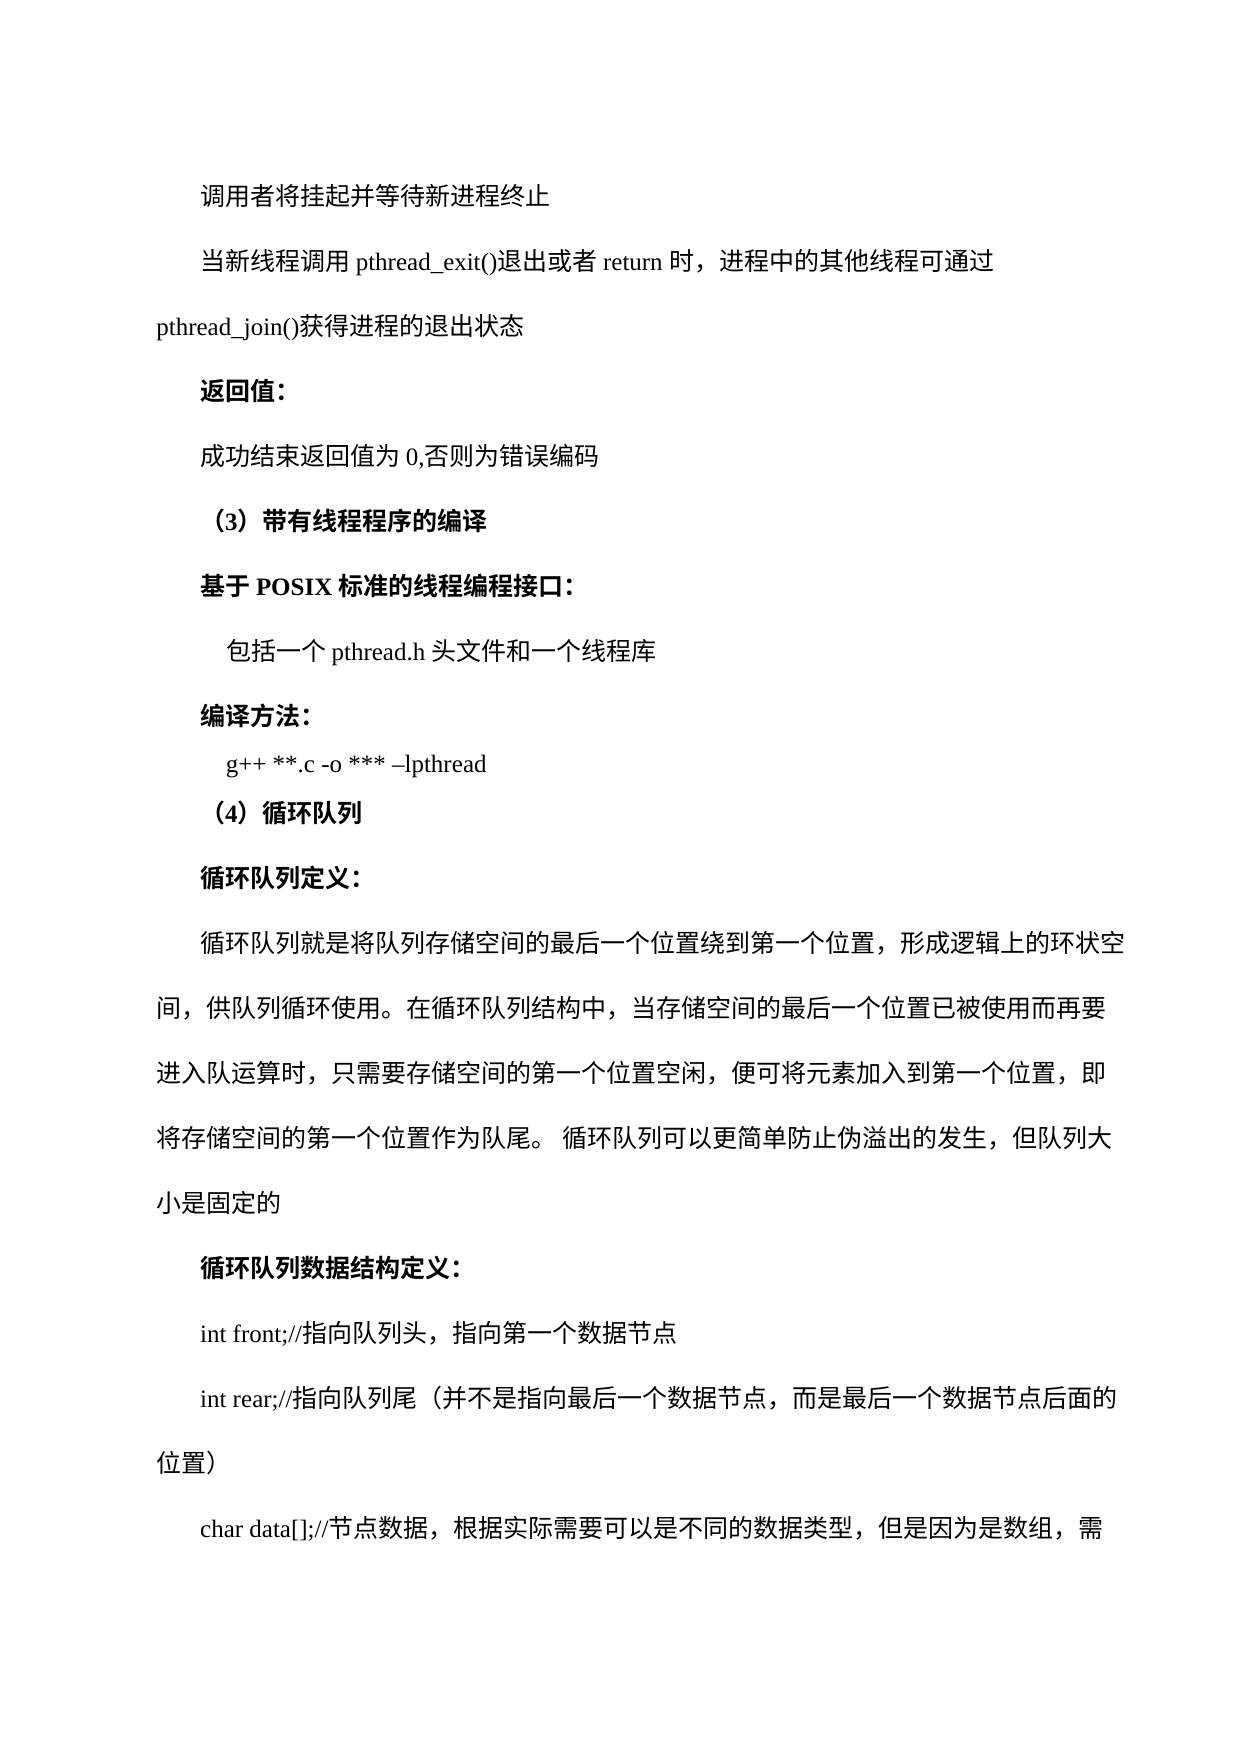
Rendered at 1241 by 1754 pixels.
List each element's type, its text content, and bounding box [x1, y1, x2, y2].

text 循环队列就是将队列存储空间的最后一个位置绕到第一个位置，形成逻辑上的环状空间，供队列循环使用。在循环队列结构中，当存储空间的最后一个位置已被使用而再要进入队运算时，只需要存储空间的第一个位置空闲，便可将元素加入到第一个位置，即将存储空间的第一个位置作为队尾。 循环队列可以更简单防止伪溢出的发生，但队列大小是固定的 [156, 909, 1128, 1234]
text int front;//指向队列头，指向第一个数据节点 [156, 1299, 1128, 1364]
text  g++ **.c -o *** –lpthread [156, 747, 1128, 779]
text 返回值： [156, 357, 1128, 422]
text 循环队列定义： [200, 844, 1128, 909]
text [156, 1494, 1128, 1559]
text 编译方法： [156, 682, 1128, 747]
text 调用者将挂起并等待新进程终止 [156, 162, 1128, 227]
text 基于 POSIX 标准的线程编程接口： [156, 552, 1128, 617]
text 当新线程调用 pthread_exit()退出或者 return 时，进程中的其他线程可通过pthread_join()获得进程的退出状态 [156, 227, 1128, 357]
text int rear;//指向队列尾（并不是指向最后一个数据节点，而是最后一个数据节点后面的位置） [156, 1364, 1128, 1494]
list 循环队列 [156, 779, 1128, 844]
text  包括一个 pthread.h 头文件和一个线程库 [156, 617, 1128, 682]
text 成功结束返回值为 0,否则为错误编码 [156, 422, 1128, 487]
text 循环队列数据结构定义： [156, 1234, 1128, 1299]
text （3）带有线程程序的编译 [156, 487, 1128, 552]
